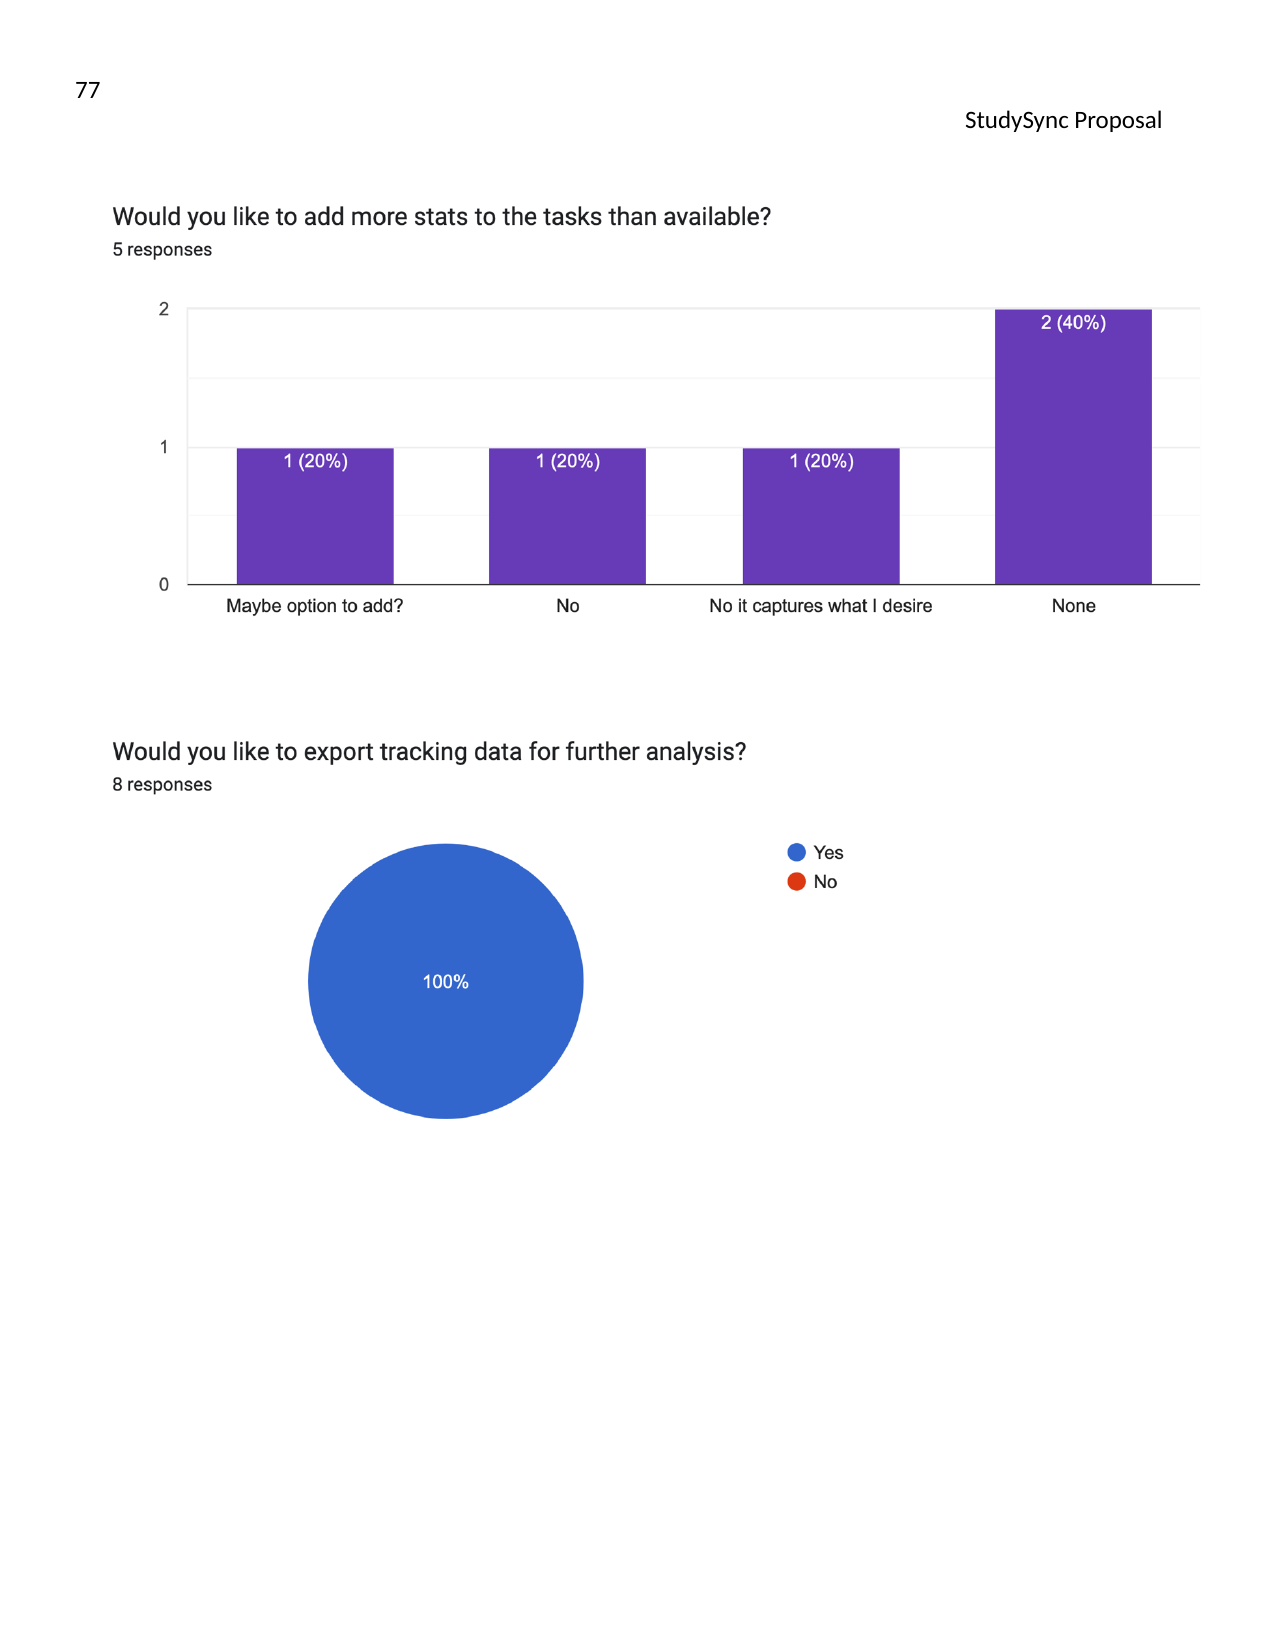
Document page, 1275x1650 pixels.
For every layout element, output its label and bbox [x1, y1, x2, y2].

picture [75, 163, 1200, 1172]
